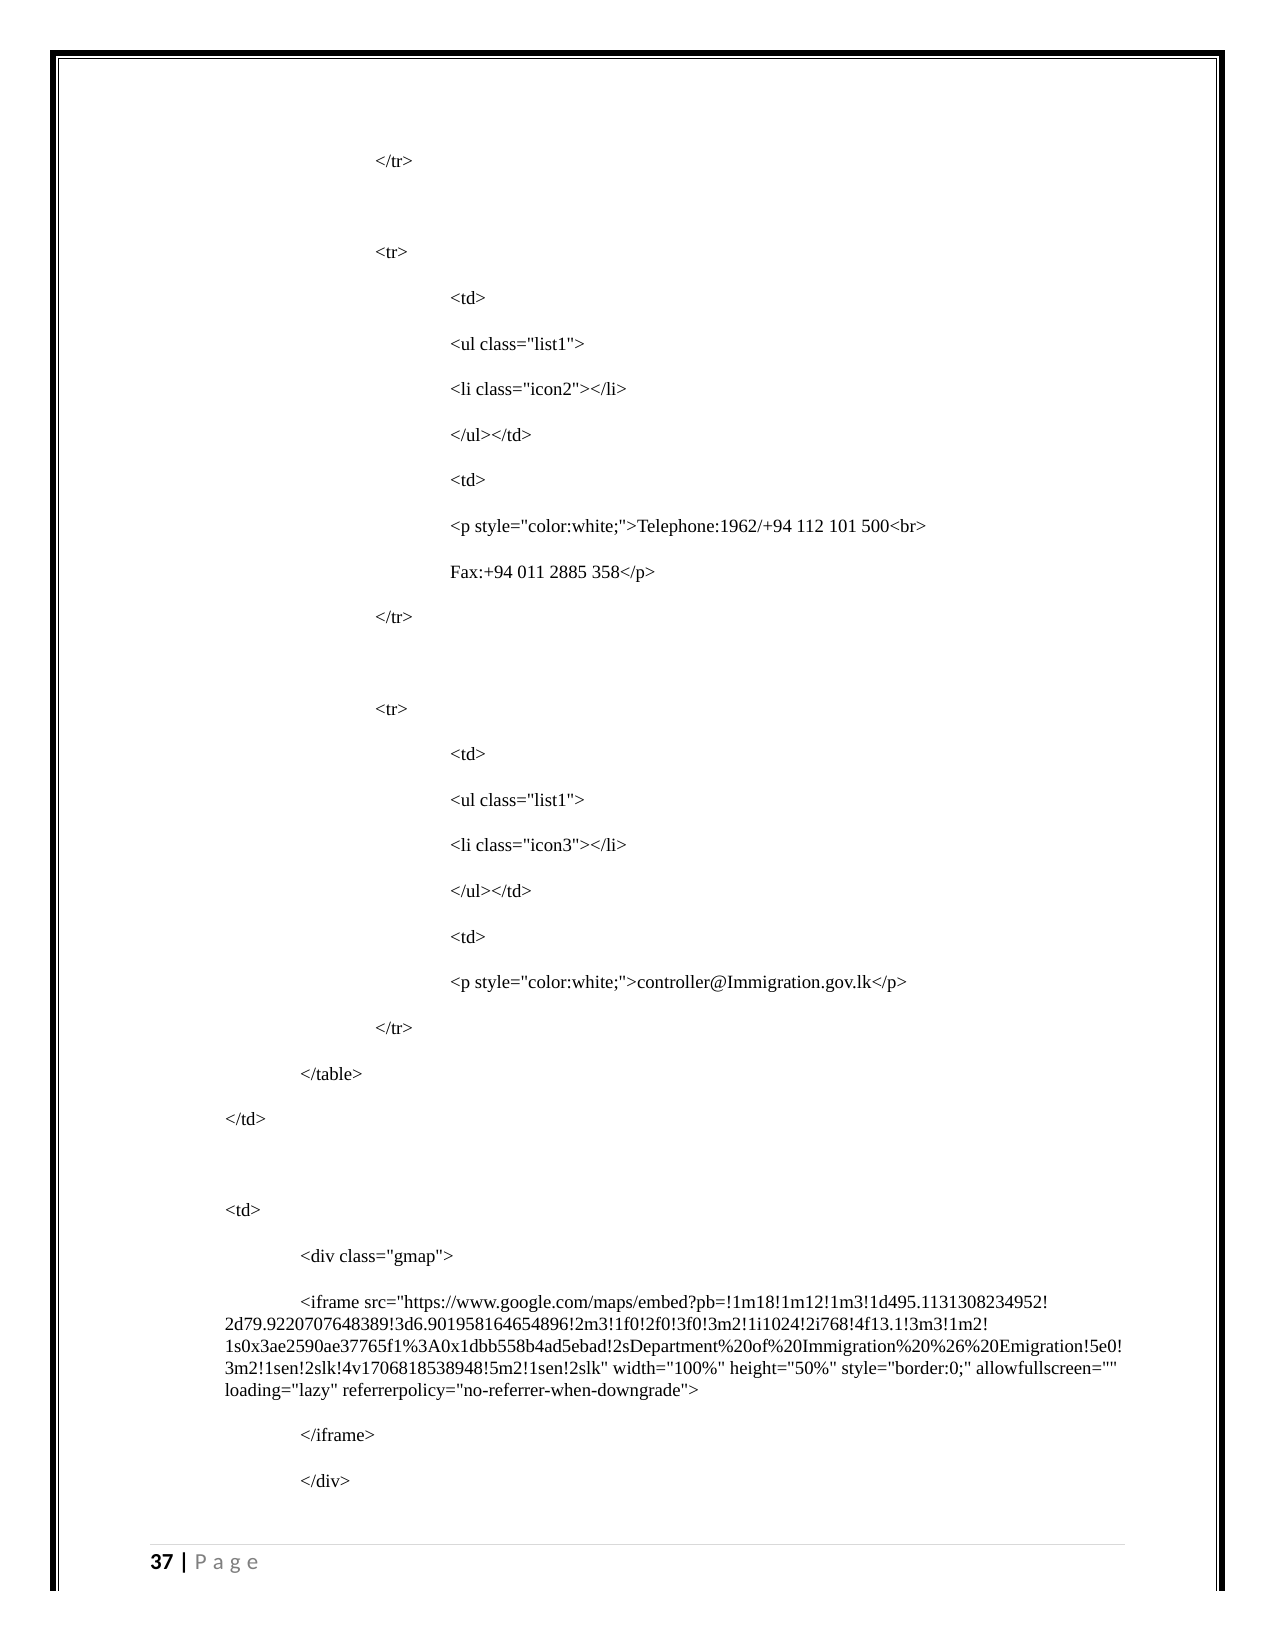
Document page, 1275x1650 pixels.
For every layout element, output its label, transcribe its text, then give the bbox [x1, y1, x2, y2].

text </tr> [223, 606, 1124, 628]
text <li class="icon3"></li> [223, 834, 1124, 856]
text <ul class="list1"> [223, 332, 1124, 354]
text <td> [223, 926, 1124, 947]
text <td> [223, 287, 1124, 308]
text </div> [223, 1470, 1124, 1491]
text </td> [223, 1108, 1124, 1130]
text <li class="icon2"></li> [223, 378, 1124, 400]
text </iframe> [223, 1424, 1124, 1446]
text <p style="color:white;">controller@Immigration.gov.lk</p> [223, 971, 1124, 993]
text <div class="gmap"> [223, 1245, 1124, 1267]
text </ul></td> [223, 880, 1124, 902]
text </tr> [223, 150, 1124, 172]
text </ul></td> [223, 424, 1124, 445]
text <td> [223, 469, 1124, 491]
text <p style="color:white;">Telephone:1962/+94 112 101 500<br> [223, 515, 1124, 537]
text <iframe src="https://www.google.com/maps/embed?pb=!1m18!1m12!1m3!1d495.1131308234952!2d79.9220707648389!3d6.901958164654896!2m3!1f0!2f0!3f0!3m2!1i1024!2i768!4f13.1!3m3!1m2!1s0x3ae2590ae37765f1%3A0x1dbb558b4ad5ebad!2sDepartment%20of%20Immigration%20%26%20Emigration!5e0!3m2!1sen!2slk!4v1706818538948!5m2!1sen!2slk" width="100%" height="50%" style="border:0;" allowfullscreen="" loading="lazy" referrerpolicy="no-referrer-when-downgrade"> [223, 1291, 1124, 1400]
text <td> [223, 1199, 1124, 1221]
text <tr> [223, 241, 1124, 263]
text <tr> [223, 697, 1124, 719]
text </table> [223, 1062, 1124, 1084]
text <td> [223, 743, 1124, 765]
text Fax:+94 011 2885 358</p> [223, 561, 1124, 582]
text <ul class="list1"> [223, 789, 1124, 810]
text </tr> [223, 1017, 1124, 1038]
